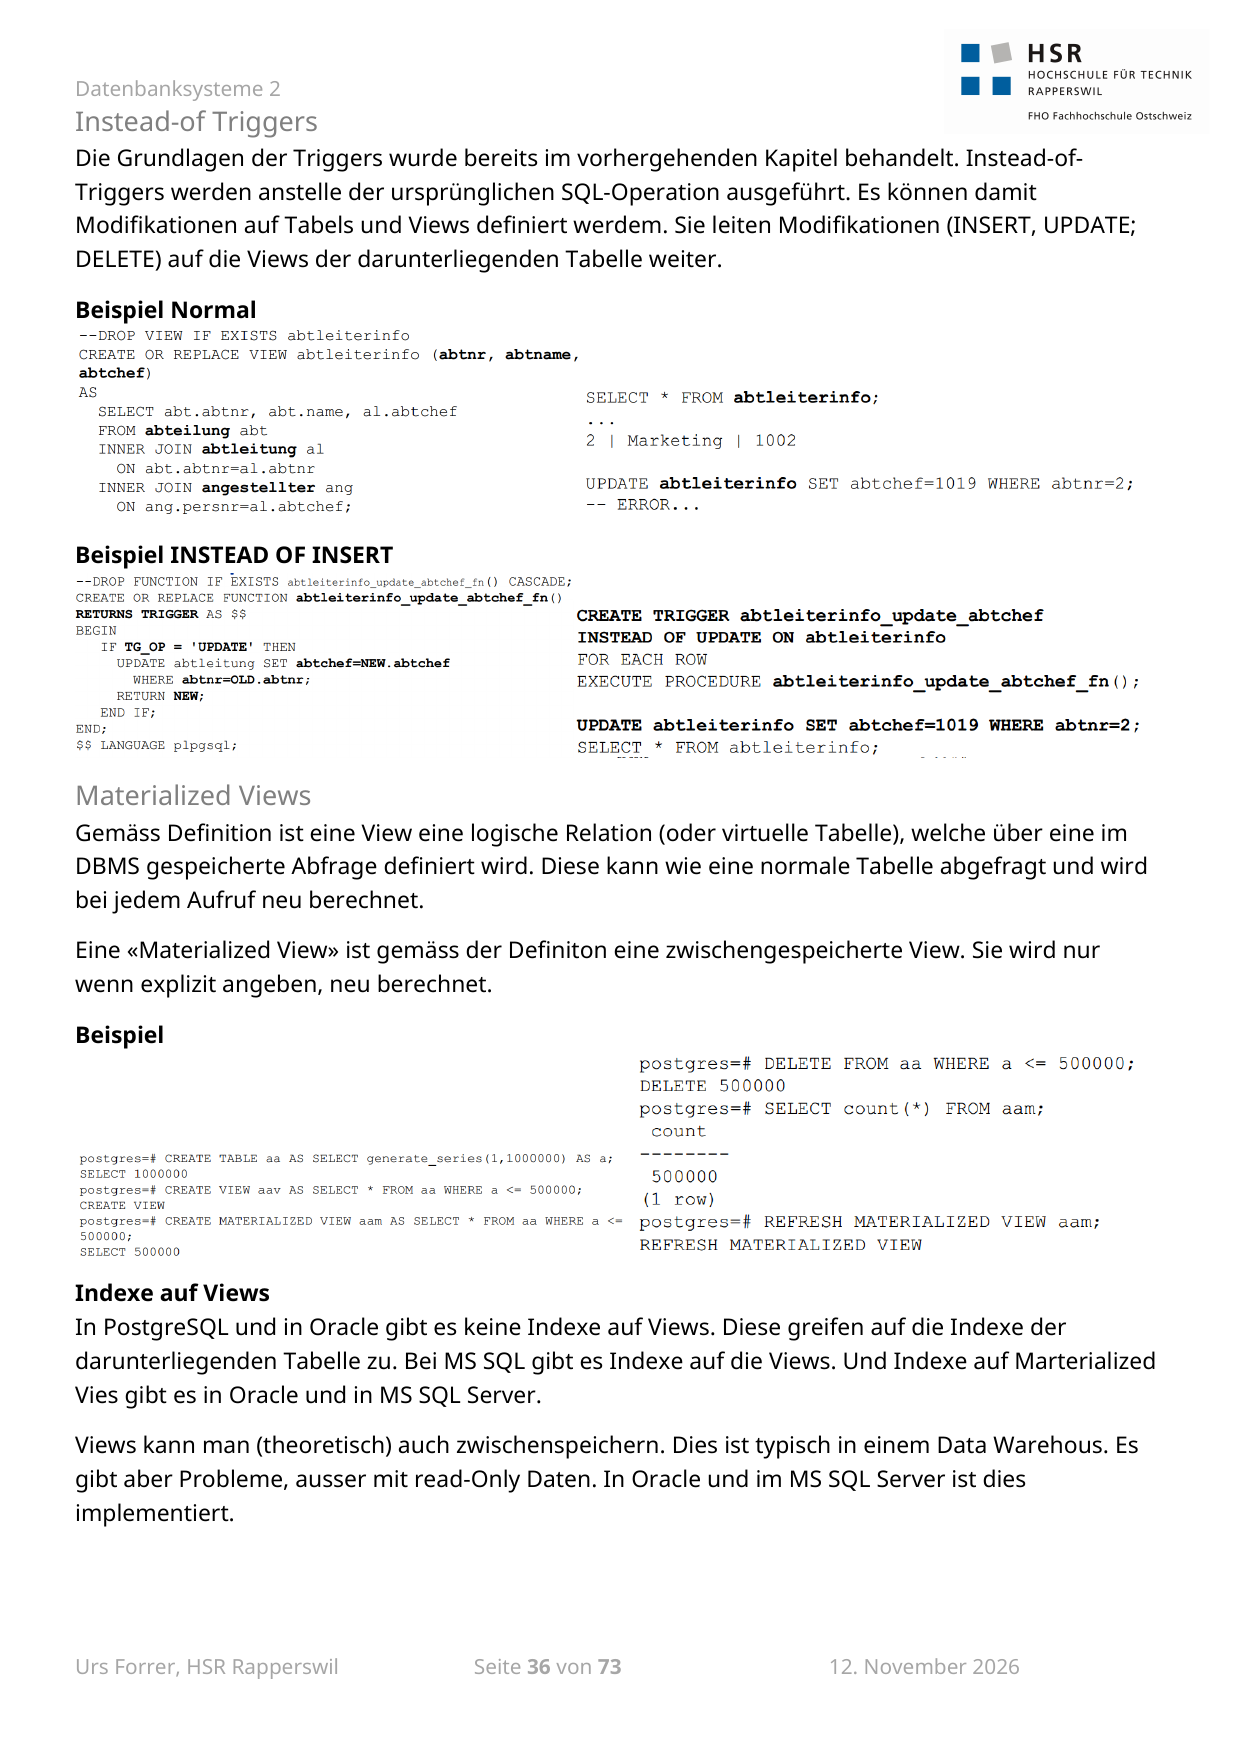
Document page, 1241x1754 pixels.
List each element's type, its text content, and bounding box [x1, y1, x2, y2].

subtitle Materialized Views [75, 777, 1165, 814]
text Views kann man (theoretisch) auch zwischenspeichern. Dies ist typisch in einem Data Warehous. Es gibt aber Probleme, ausser mit read-Only Daten. In Oracle und im MS SQL Server ist dies implementiert. [75, 1429, 1165, 1528]
text Die Grundlagen der Triggers wurde bereits im vorhergehenden Kapitel behandelt. Instead-of-Triggers werden anstelle der ursprünglichen SQL-Operation ausgeführt. Es können damit Modifikationen auf Tabels und Views definiert werdem. Sie leiten Modifikationen (INSERT, UPDATE; DELETE) auf die Views der darunterliegenden Tabelle weiter. [75, 142, 1165, 274]
picture [75, 327, 1147, 521]
picture [943, 29, 1210, 134]
subtitle Instead-of Triggers [75, 102, 1165, 139]
picture [75, 1052, 1158, 1259]
picture [75, 573, 1152, 758]
text Gemäss Definition ist eine View eine logische Relation (oder virtuelle Tabelle), welche über eine im DBMS gespeicherte Abfrage definiert wird. Diese kann wie eine normale Tabelle abgefragt und wird bei jedem Aufruf neu berechnet. [75, 817, 1165, 915]
text Eine «Materialized View» ist gemäss der Definiton eine zwischengespeicherte View. Sie wird nur wenn explizit angeben, neu berechnet. [75, 934, 1165, 999]
text Indexe auf Views In PostgreSQL und in Oracle gibt es keine Indexe auf Views. Diese greifen auf die Indexe der darunterliegenden Tabelle zu. Bei MS SQL gibt es Indexe auf die Views. Und Indexe auf Marterialized Vies gibt es in Oracle und in MS SQL Server. [75, 1277, 1165, 1410]
